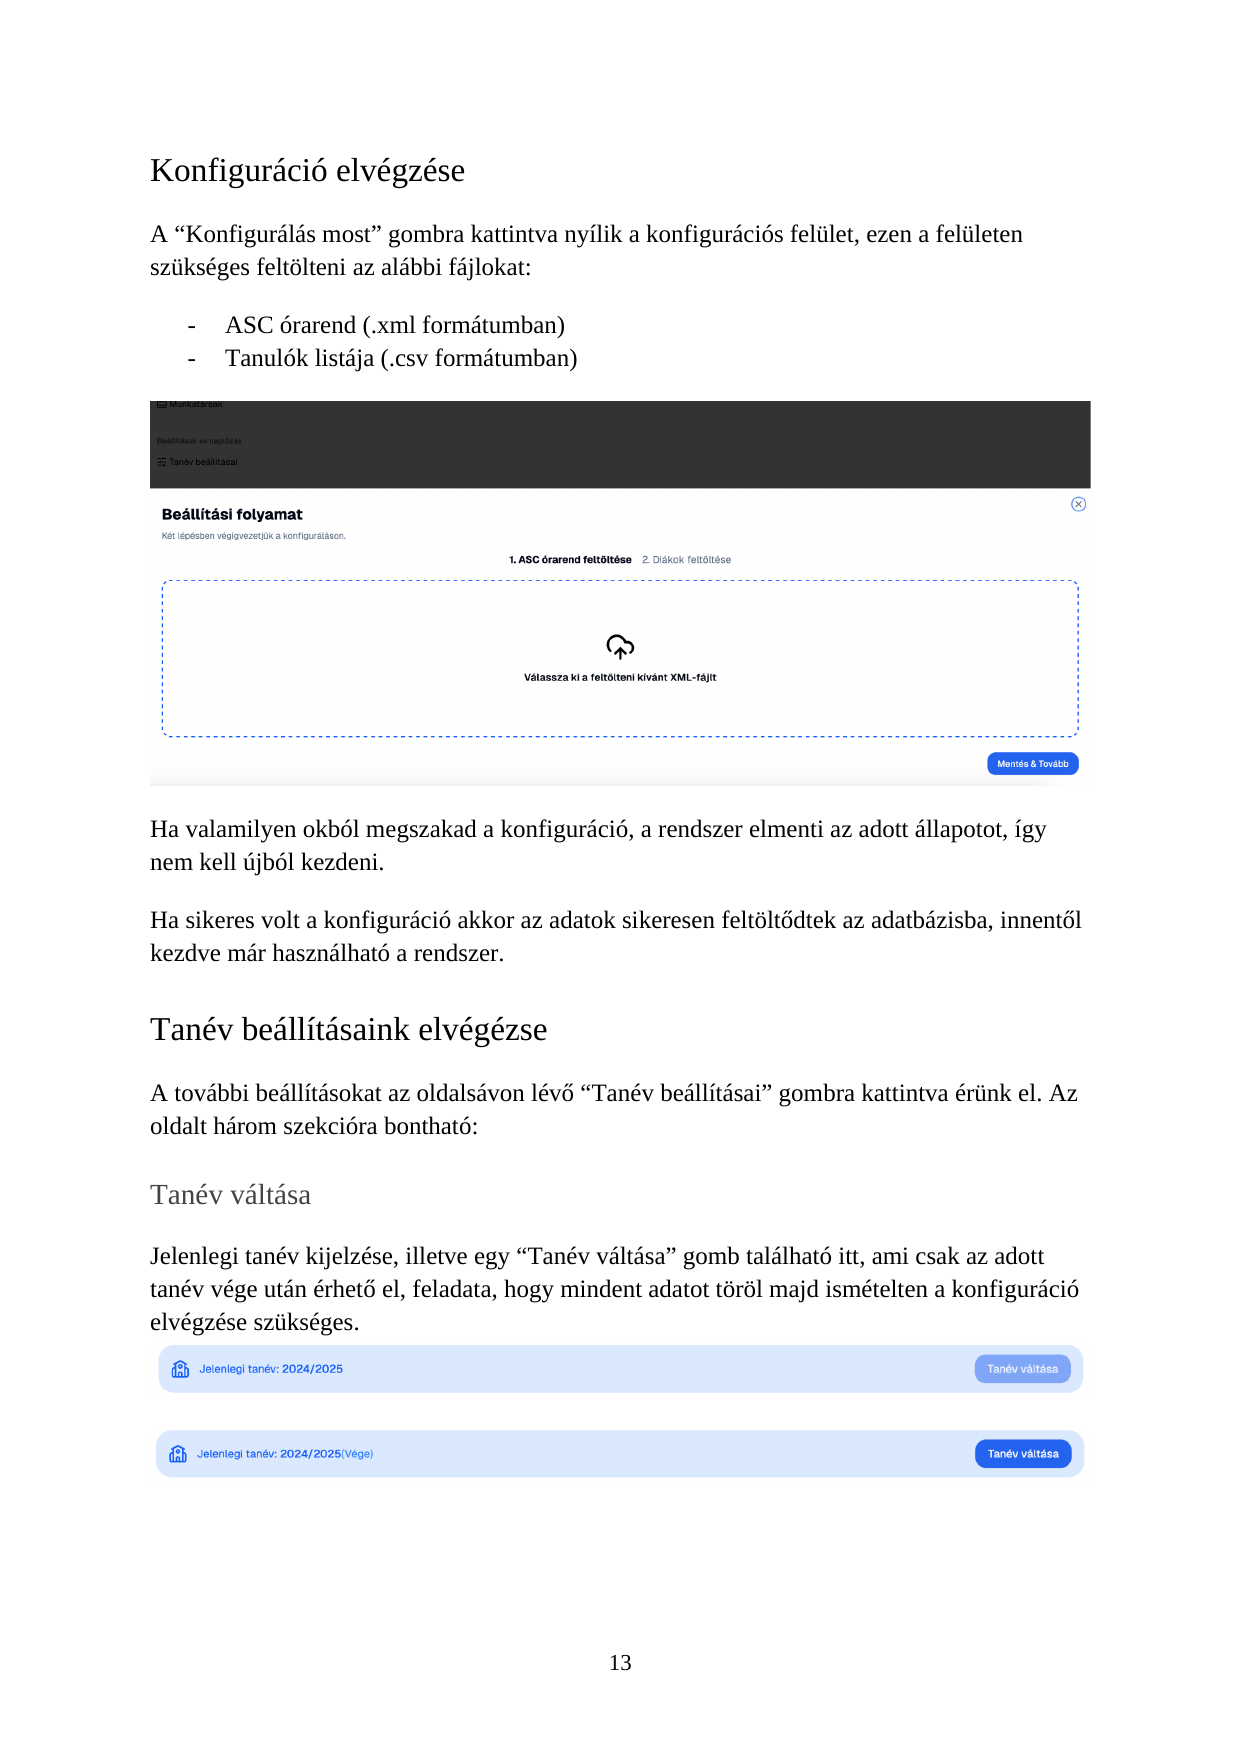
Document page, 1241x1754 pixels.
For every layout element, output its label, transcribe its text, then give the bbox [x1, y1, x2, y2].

list ASC órarend (.xml formátumban) [187, 310, 1090, 339]
text A “Konfigurálás most” gombra kattintva nyílik a konfigurációs felület, ezen a felületen szükséges feltölteni az alábbi fájlokat: [150, 219, 1090, 281]
picture [150, 401, 1091, 786]
subtitle Konfiguráció elvégzése [150, 150, 1090, 188]
subtitle Tanév beállításaink elvégézse [150, 1009, 1090, 1047]
subtitle Tanév váltása [150, 1177, 1090, 1211]
text Ha sikeres volt a konfiguráció akkor az adatok sikeresen feltöltődtek az adatbázisba, innentől kezdve már használható a rendszer. [150, 905, 1090, 967]
text A további beállításokat az oldalsávon lévő “Tanév beállításai” gombra kattintva érünk el. Az oldalt három szekcióra bontható: [150, 1078, 1090, 1140]
picture [150, 1339, 1091, 1398]
list Tanulók listája (.csv formátumban) [187, 343, 1090, 372]
text Ha valamilyen okból megszakad a konfiguráció, a rendszer elmenti az adott állapotot, így nem kell újból kezdeni. [150, 814, 1090, 876]
text Jelenlegi tanév kijelzése, illetve egy “Tanév váltása” gomb található itt, ami csak az adott tanév vége után érhető el, feladata, hogy mindent adatot töröl majd ismételten a konfiguráció elvégzése szükséges. [150, 1241, 1090, 1339]
picture [150, 1426, 1091, 1481]
